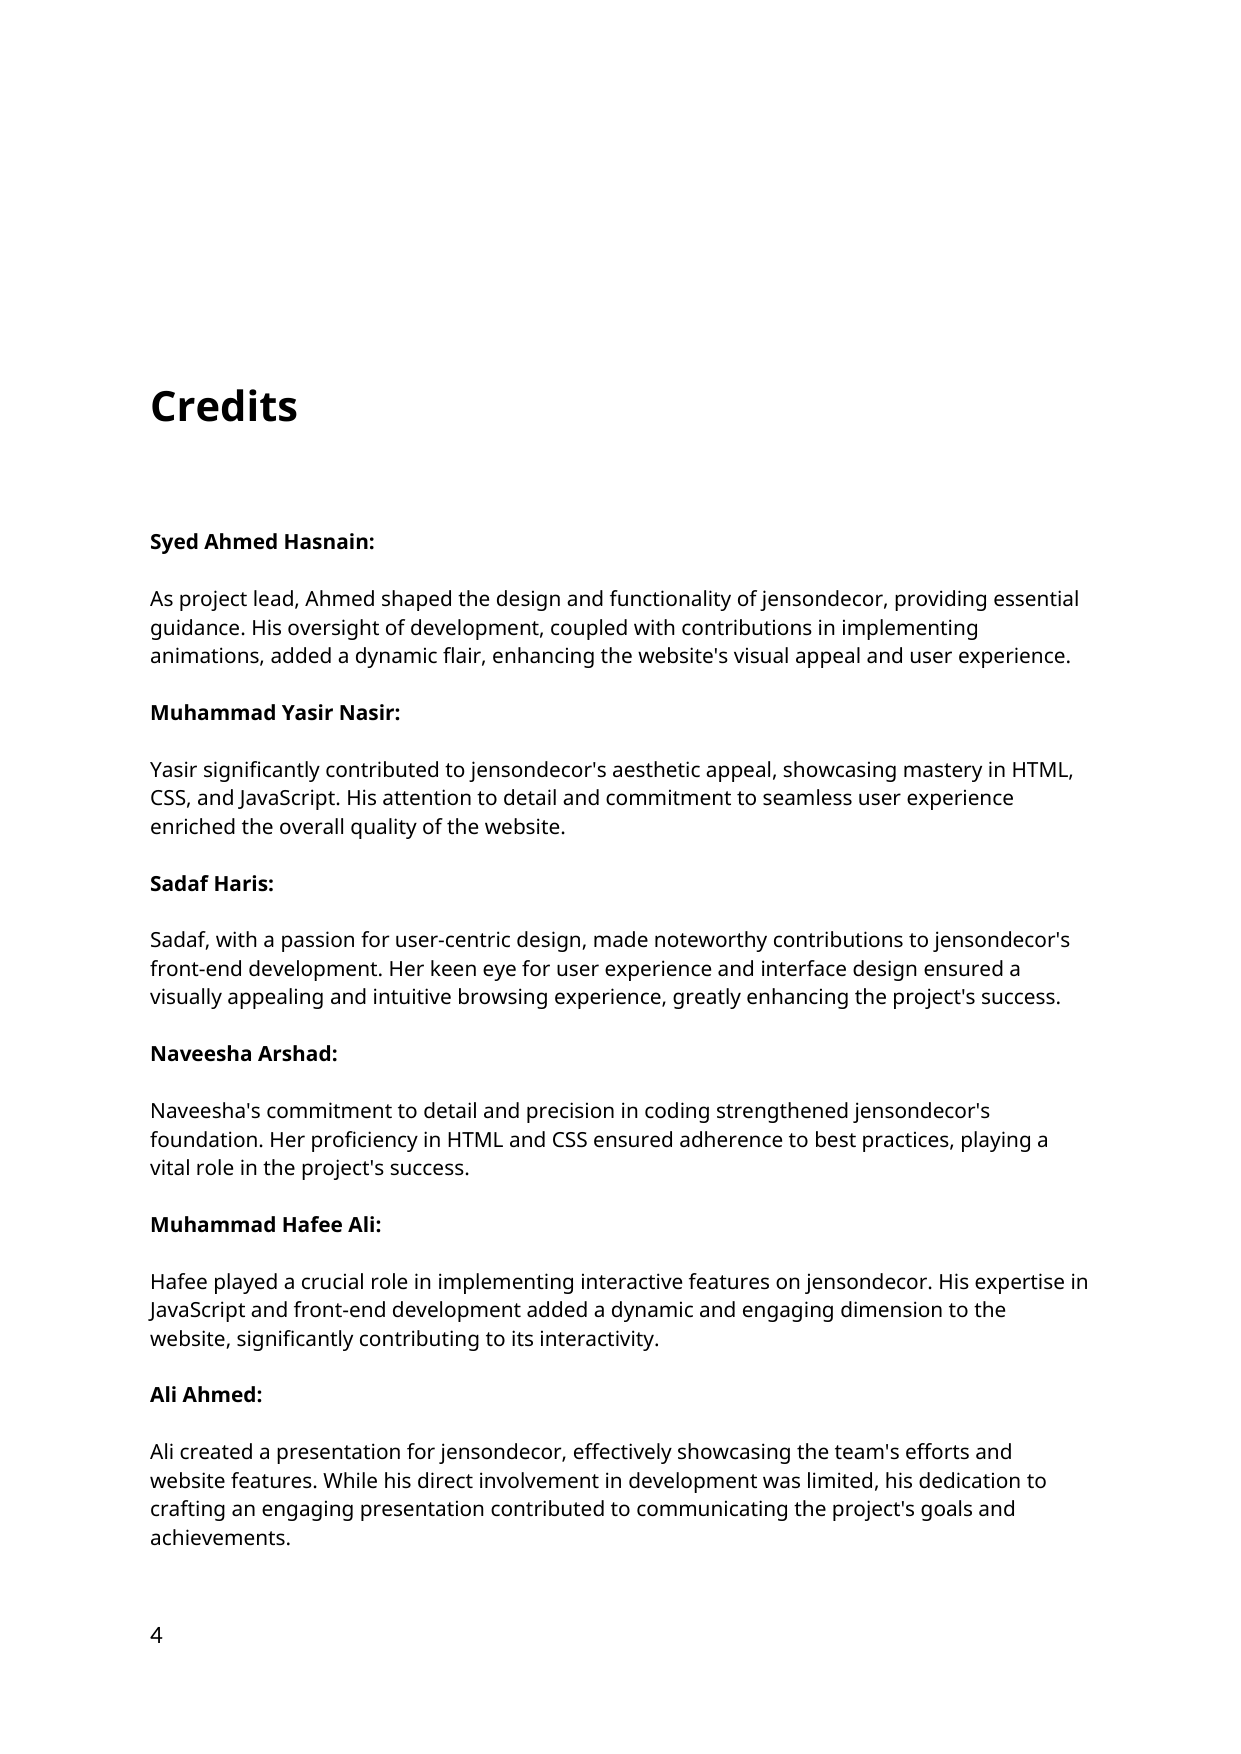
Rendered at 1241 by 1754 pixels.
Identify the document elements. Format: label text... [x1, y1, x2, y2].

text Muhammad Hafee Ali: [150, 1210, 1090, 1238]
text Naveesha Arshad: [150, 1039, 1090, 1068]
text Ali Ahmed: [150, 1381, 1090, 1409]
text Ali created a presentation for jensondecor, effectively showcasing the team's efforts and website features. While his direct involvement in development was limited, his dedication to crafting an engaging presentation contributed to communicating the project's goals and achievements. [150, 1437, 1090, 1551]
text Sadaf, with a passion for user-centric design, made noteworthy contributions to jensondecor's front-end development. Her keen eye for user experience and interface design ensured a visually appealing and intuitive browsing experience, greatly enhancing the project's success. [150, 926, 1090, 1011]
text Naveesha's commitment to detail and precision in coding strengthened jensondecor's foundation. Her proficiency in HTML and CSS ensured adherence to best practices, playing a vital role in the project's success. [150, 1096, 1090, 1182]
text Credits [150, 377, 1090, 434]
text As project lead, Ahmed shaped the design and functionality of jensondecor, providing essential guidance. His oversight of development, coupled with contributions in implementing animations, added a dynamic flair, enhancing the website's visual appeal and user experience. [150, 584, 1090, 670]
text Sadaf Haris: [150, 869, 1090, 897]
text Syed Ahmed Hasnain: [150, 527, 1090, 556]
text Muhammad Yasir Nasir: [150, 698, 1090, 727]
text Hafee played a crucial role in implementing interactive features on jensondecor. His expertise in JavaScript and front-end development added a dynamic and engaging dimension to the website, significantly contributing to its interactivity. [150, 1267, 1090, 1352]
text Yasir significantly contributed to jensondecor's aesthetic appeal, showcasing mastery in HTML, CSS, and JavaScript. His attention to detail and commitment to seamless user experience enriched the overall quality of the website. [150, 755, 1090, 840]
